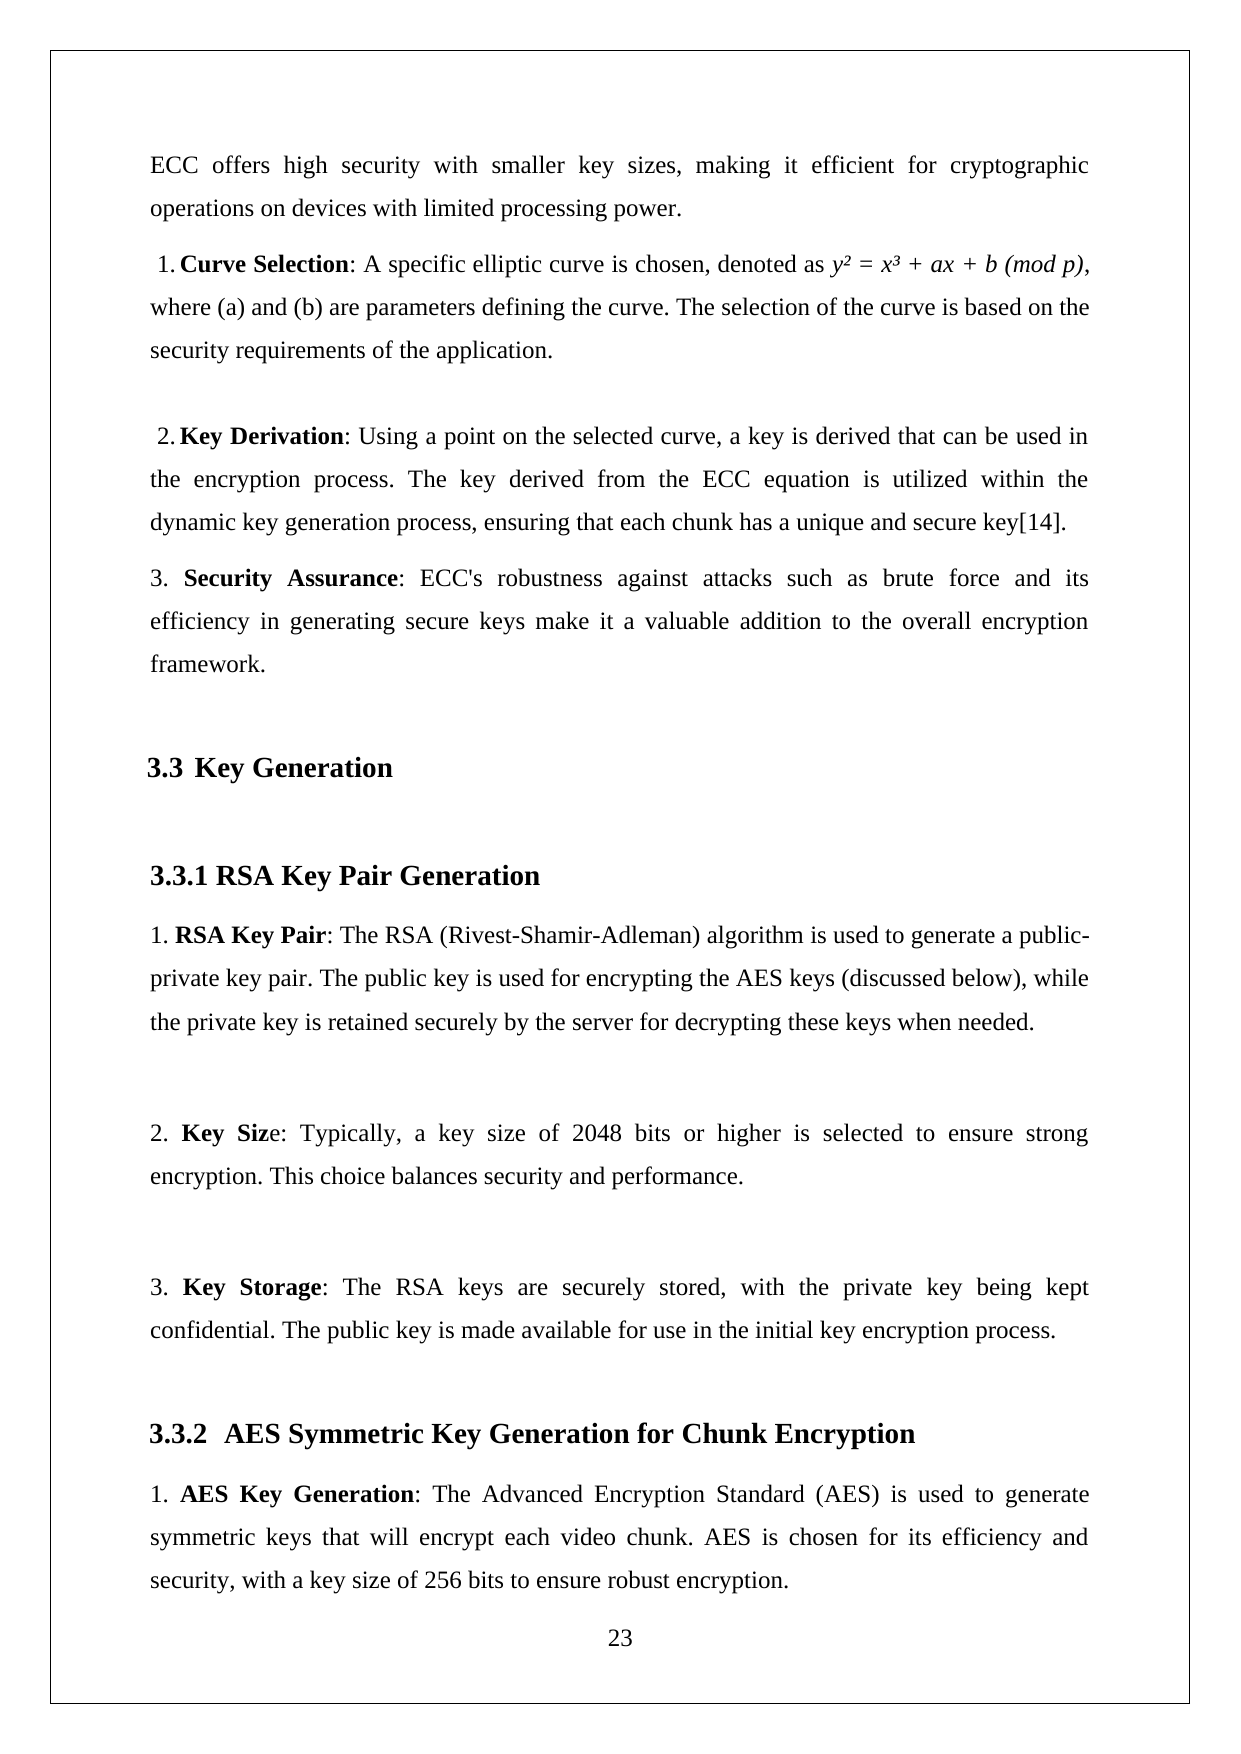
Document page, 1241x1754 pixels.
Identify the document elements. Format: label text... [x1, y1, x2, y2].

subtitle AES Symmetric Key Generation for Chunk Encryption [149, 1416, 1090, 1449]
list Key Derivation: Using a point on the selected curve, a key is derived that can be used in the encryption process. The key derived from the ECC equation is utilized within the dynamic key generation process, ensuring that each chunk has a unique and secure key[14]. [150, 421, 1090, 536]
subtitle 3.3.1 RSA Key Pair Generation [150, 858, 1090, 891]
text 3. Key Storage: The RSA keys are securely stored, with the private key being kept confidential. The public key is made available for use in the initial key encryption process. [150, 1272, 1090, 1344]
text 1. RSA Key Pair: The RSA (Rivest-Shamir-Adleman) algorithm is used to generate a public-private key pair. The public key is used for encrypting the AES keys (discussed below), while the private key is retained securely by the server for decrypting these keys when needed. [150, 920, 1090, 1035]
text 3. Security Assurance: ECC's robustness against attacks such as brute force and its efficiency in generating secure keys make it a valuable addition to the overall encryption framework. [150, 563, 1090, 678]
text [150, 150, 1090, 222]
subtitle Key Generation [147, 750, 1090, 783]
text 1. AES Key Generation: The Advanced Encryption Standard (AES) is used to generate symmetric keys that will encrypt each video chunk. AES is chosen for its efficiency and security, with a key size of 256 bits to ensure robust encryption. [150, 1479, 1090, 1594]
text 2. Key Size: Typically, a key size of 2048 bits or higher is selected to ensure strong encryption. This choice balances security and performance. [150, 1118, 1090, 1190]
list Curve Selection: A specific elliptic curve is chosen, denoted as y² = x³ + ax + b (mod p), where (a) and (b) are parameters defining the curve. The selection of the curve is based on the security requirements of the application. [150, 249, 1090, 364]
